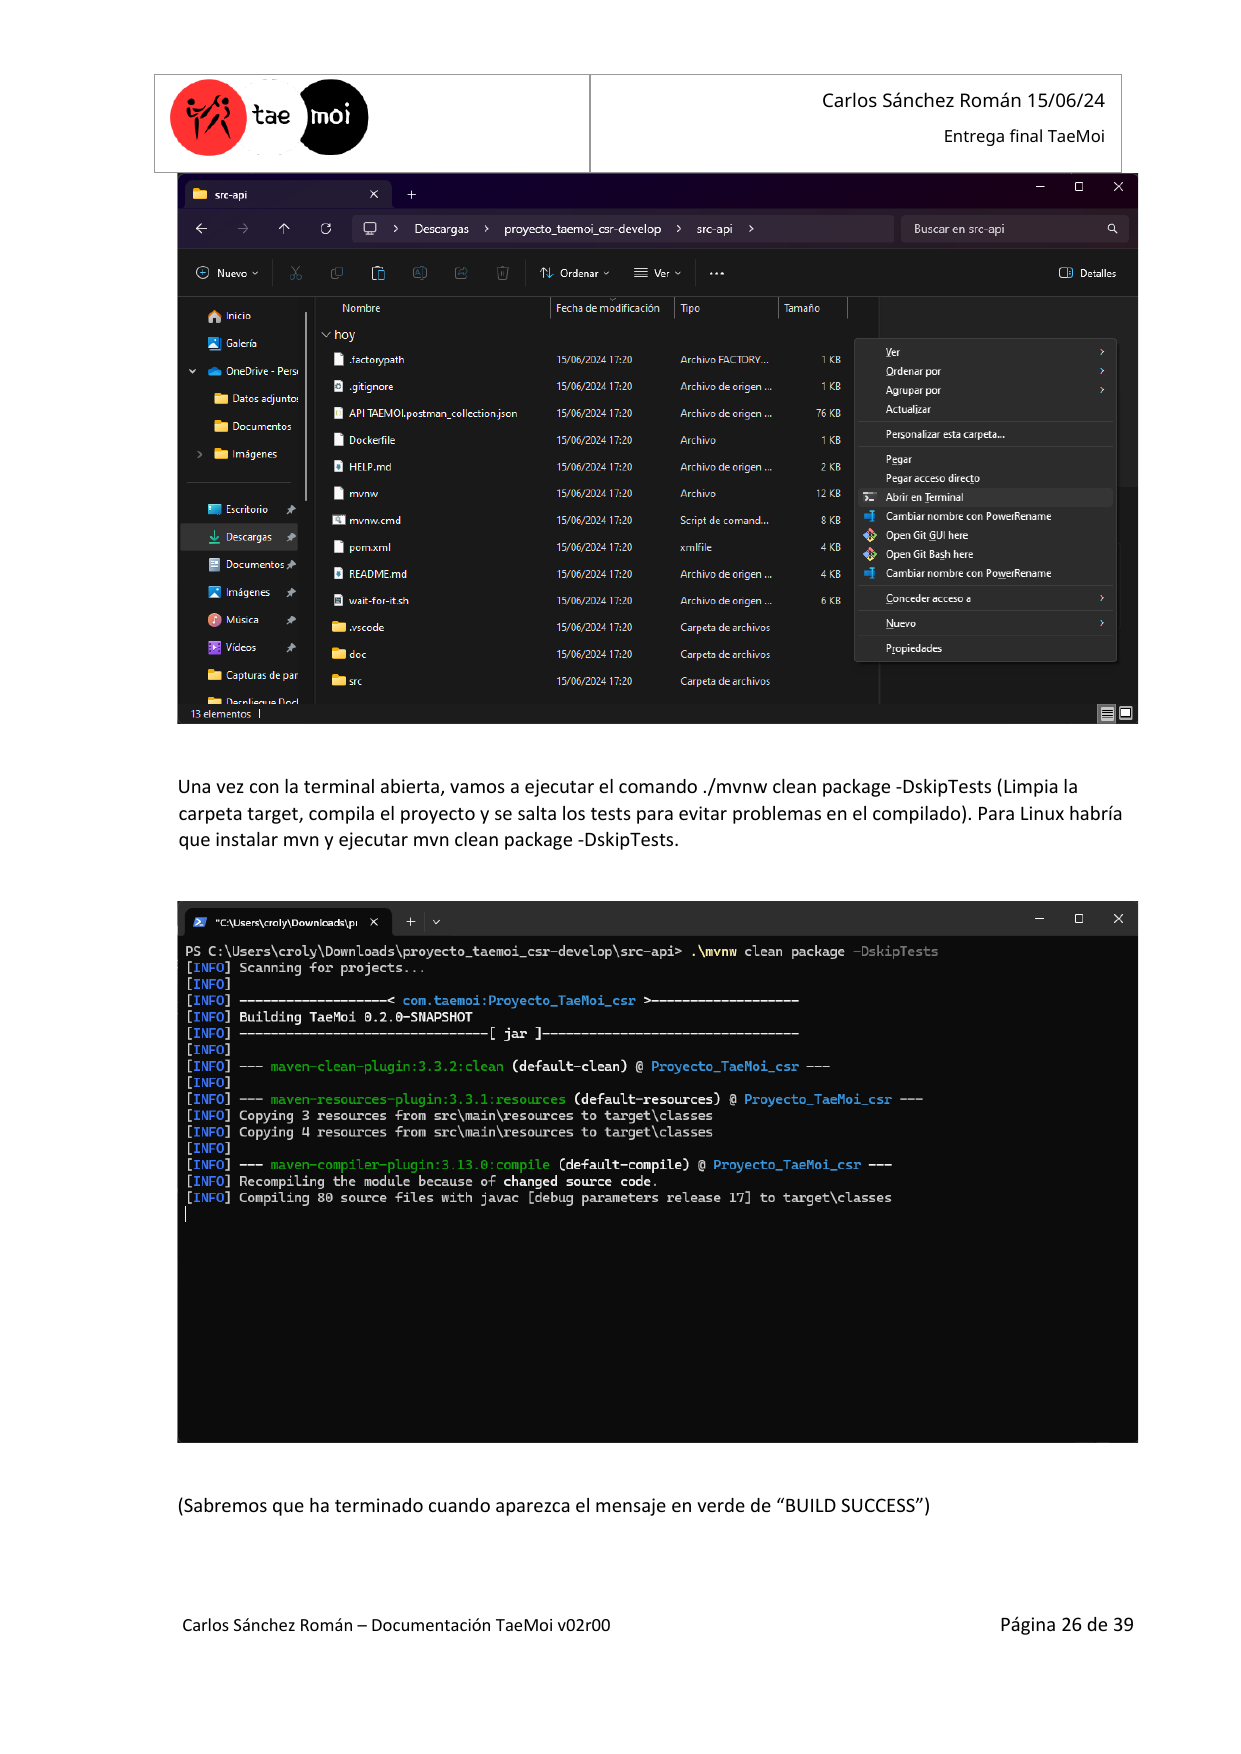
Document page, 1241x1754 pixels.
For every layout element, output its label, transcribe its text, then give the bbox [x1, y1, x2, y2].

picture [177, 173, 1139, 724]
picture [177, 901, 1139, 1443]
text (Sabremos que ha terminado cuando aparezca el mensaje en verde de “BUILD SUCCESS”) [177, 1492, 1139, 1517]
picture [165, 75, 372, 159]
text Una vez con la terminal abierta, vamos a ejecutar el comando ./mvnw clean package -DskipTests (Limpia la carpeta target, compila el proyecto y se salta los tests para evitar problemas en el compilado). Para Linux habría que instalar mvn y ejecutar mvn clean package -DskipTests. [177, 773, 1139, 851]
